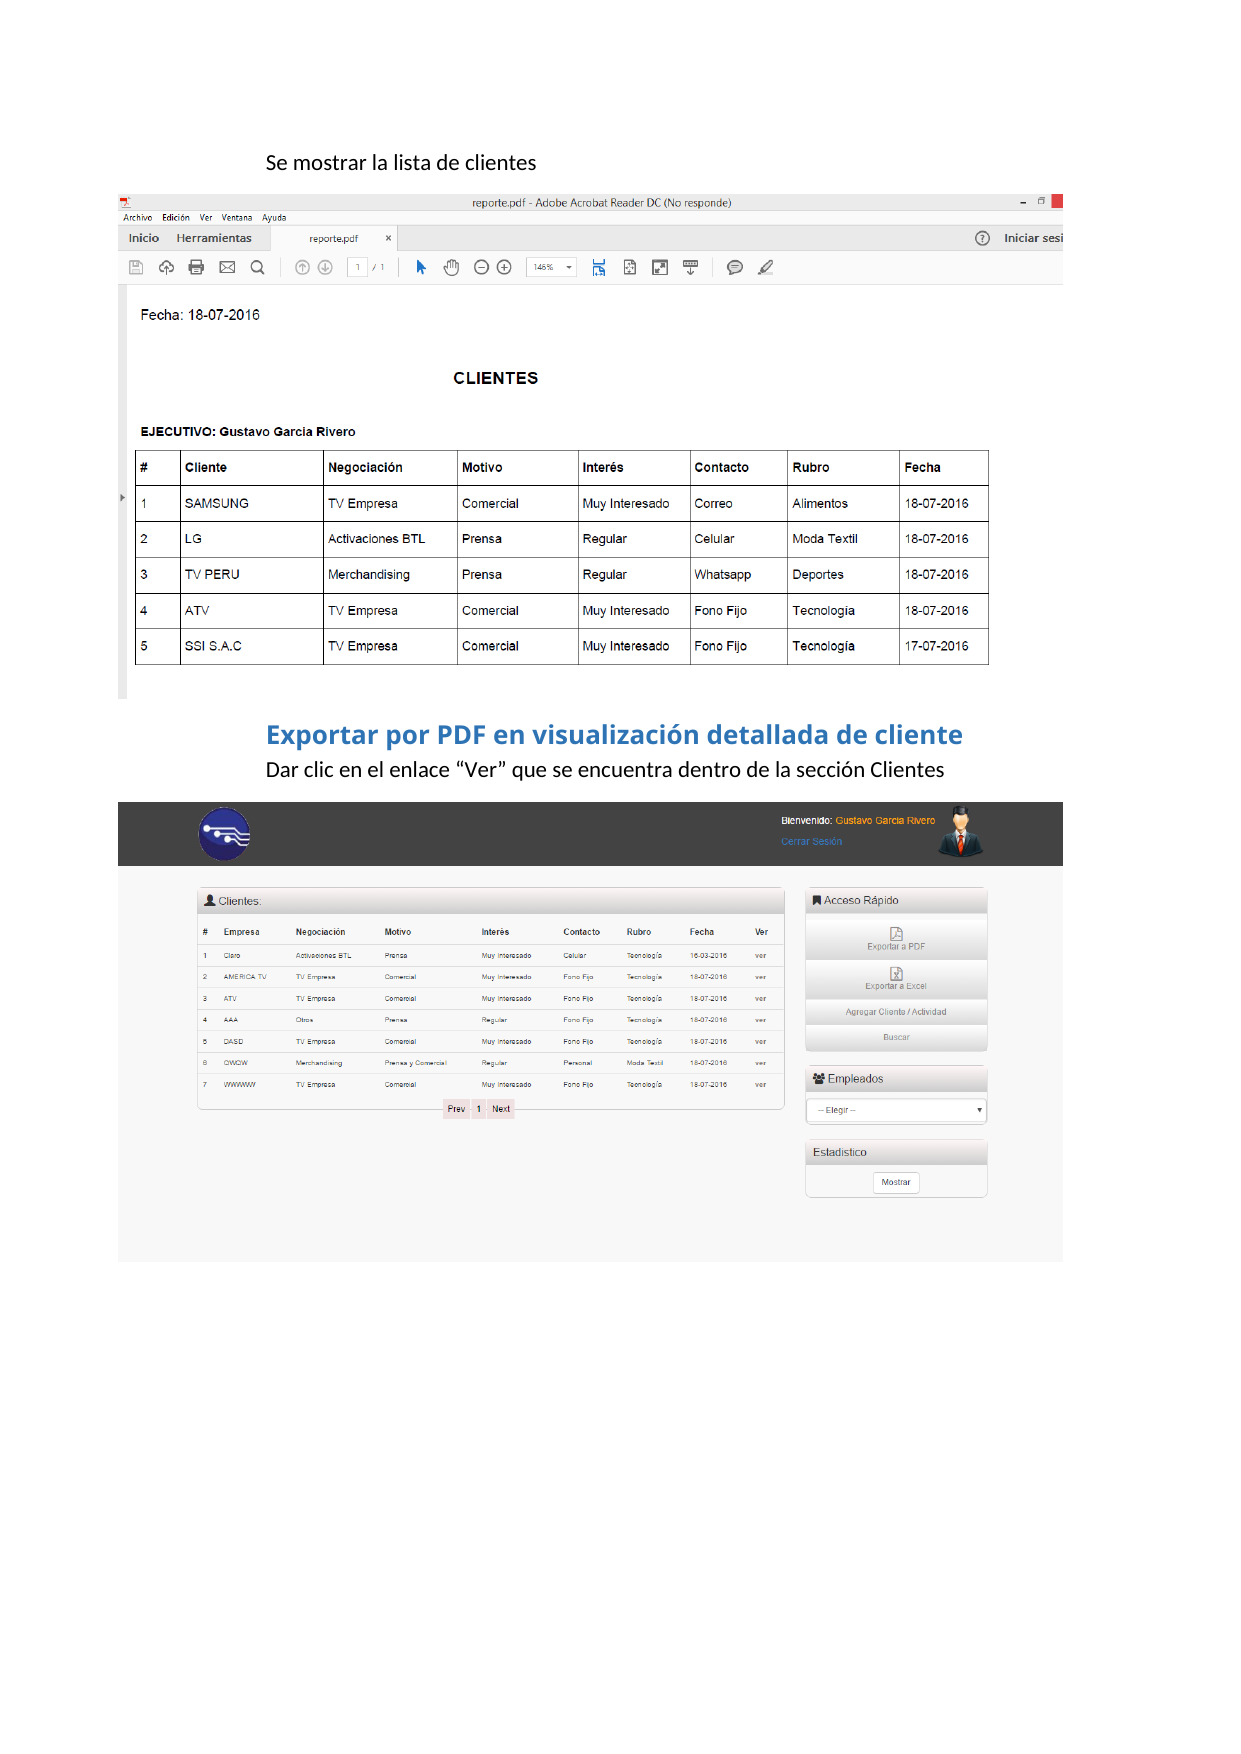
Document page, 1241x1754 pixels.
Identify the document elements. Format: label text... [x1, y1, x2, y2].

picture [118, 194, 1063, 699]
picture [118, 802, 1063, 1262]
text Se mostrar la lista de clientes [192, 148, 1063, 176]
text Dar clic en el enlace “Ver” que se encuentra dentro de la sección Clientes [266, 755, 1063, 783]
subtitle Exportar por PDF en visualización detallada de cliente [192, 717, 1063, 752]
